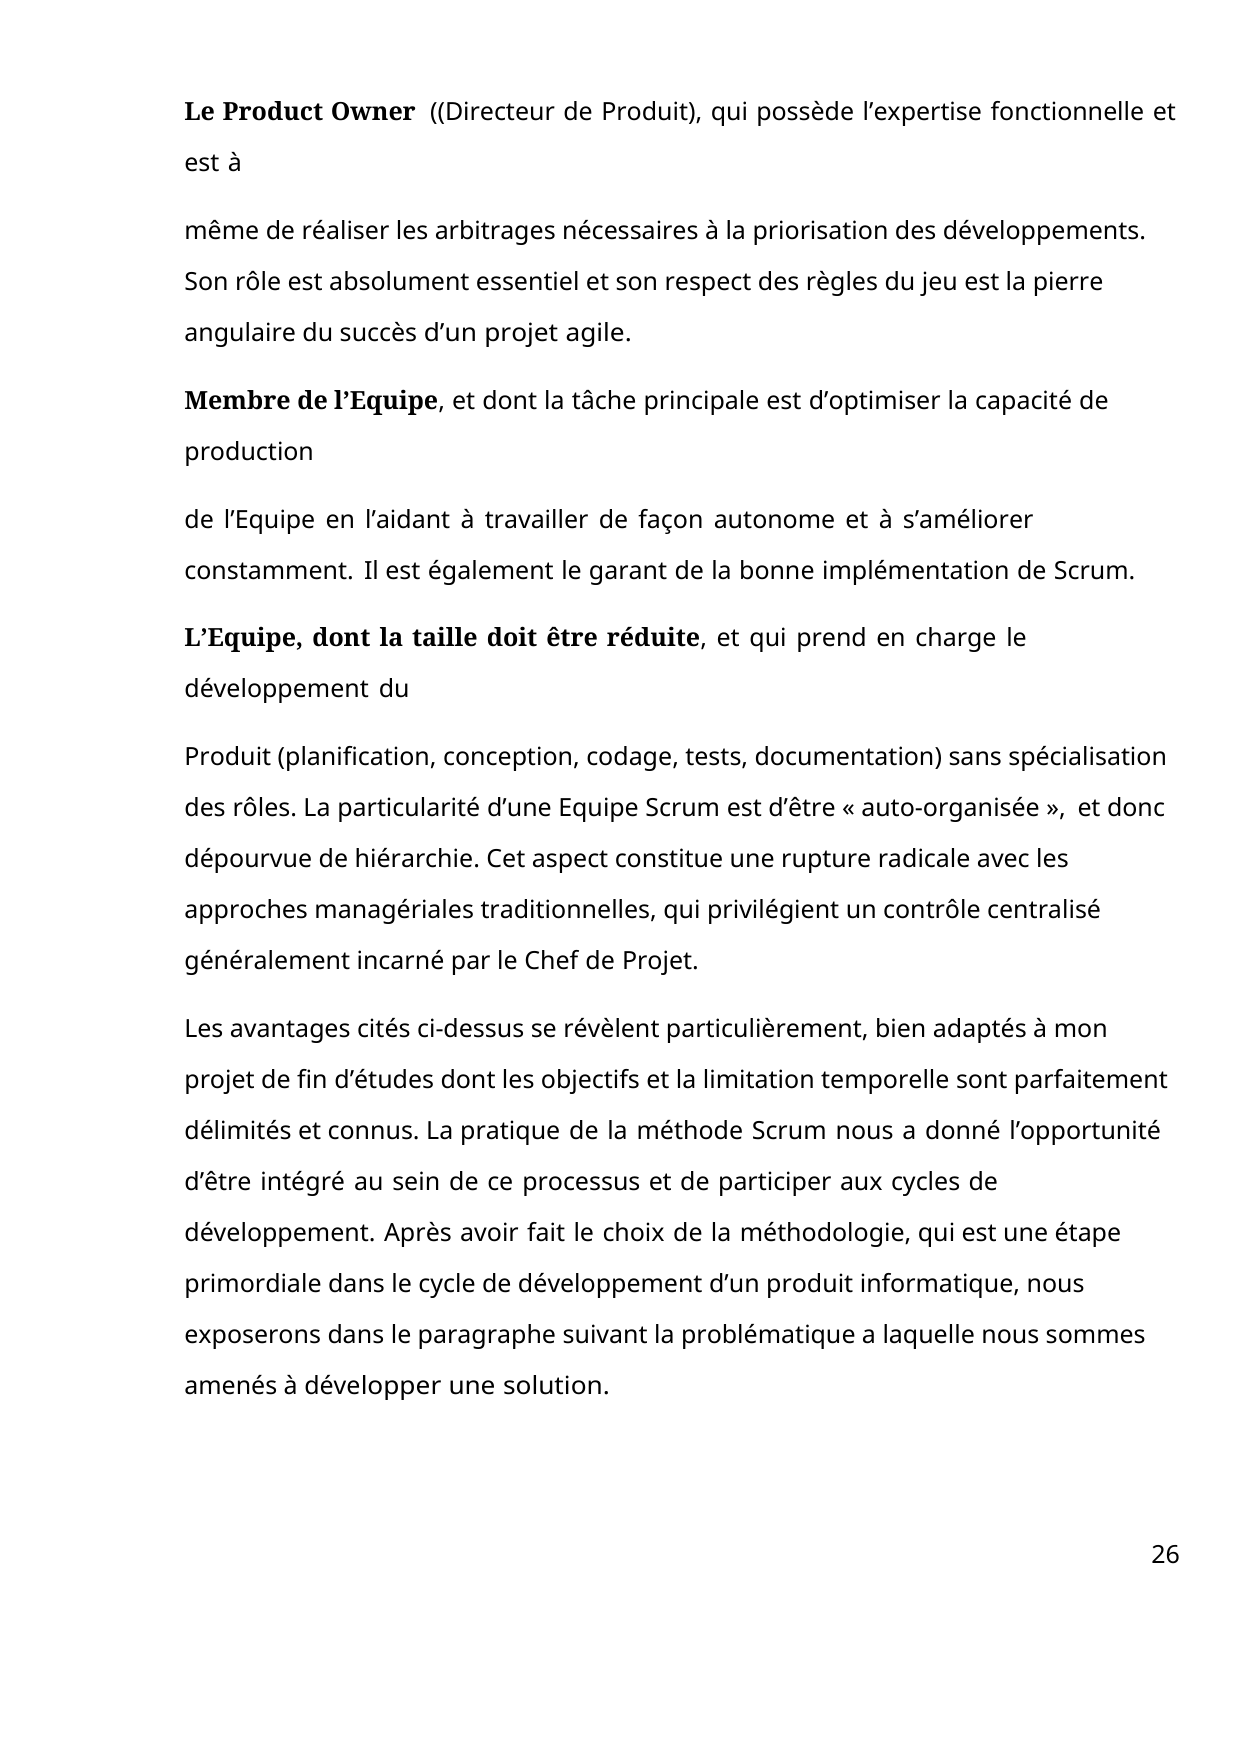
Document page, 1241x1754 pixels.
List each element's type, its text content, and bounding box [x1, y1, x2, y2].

text Les avantages cités ci-dessus se révèlent particulièrement, bien adaptés à mon projet de fin d’études dont les objectifs et la limitation temporelle sont parfaitement délimités et connus. La pratique de la méthode Scrum nous a donné l’opportunité d’être intégré au sein de ce processus et de participer aux cycles de développement. Après avoir fait le choix de la méthodologie, qui est une étape primordiale dans le cycle de développement d’un produit informatique, nous exposerons dans le paragraphe suivant la problématique a laquelle nous sommes amenés à développer une solution. [184, 1011, 1180, 1402]
text L’Equipe, dont la taille doit être réduite, et qui prend en charge le développement du [184, 620, 1180, 705]
text même de réaliser les arbitrages nécessaires à la priorisation des développements. Son rôle est absolument essentiel et son respect des règles du jeu est la pierre angulaire du succès d’un projet agile. [184, 213, 1180, 349]
text Produit (planification, conception, codage, tests, documentation) sans spécialisation des rôles. La particularité d’une Equipe Scrum est d’être « auto-organisée », et donc dépourvue de hiérarchie. Cet aspect constitue une rupture radicale avec les approches managériales traditionnelles, qui privilégient un contrôle centralisé généralement incarné par le Chef de Projet. [184, 739, 1180, 977]
text de l’Equipe en l’aidant à travailler de façon autonome et à s’améliorer constamment. Il est également le garant de la bonne implémentation de Scrum. [184, 501, 1180, 586]
text Le Product Owner ((Directeur de Produit), qui possède l’expertise fonctionnelle et est à [184, 94, 1180, 179]
text Membre de l’Equipe, et dont la tâche principale est d’optimiser la capacité de production [184, 382, 1180, 468]
